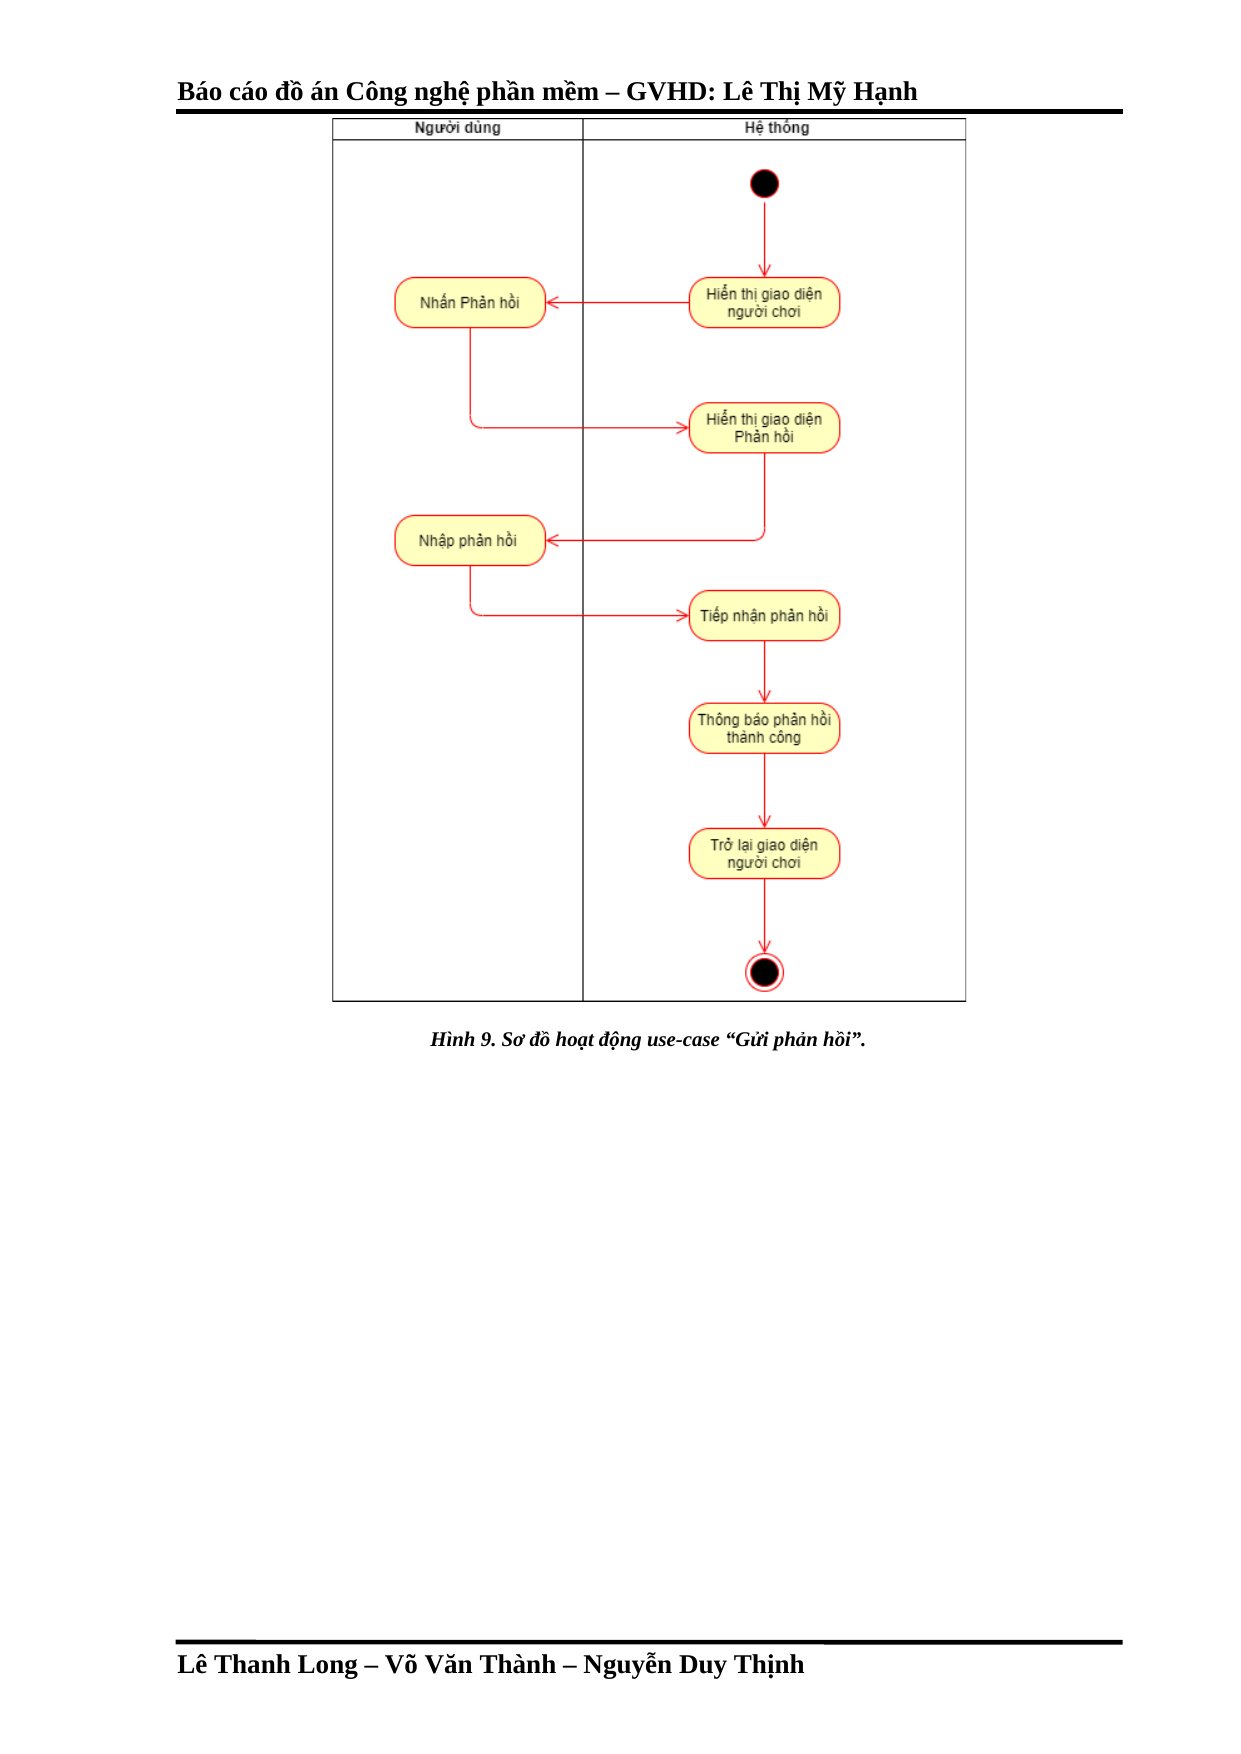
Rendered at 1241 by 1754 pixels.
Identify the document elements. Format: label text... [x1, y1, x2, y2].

text Hình 9. Sơ đồ hoạt động use-case “Gửi phản hồi”. [177, 1027, 1122, 1051]
picture [332, 118, 967, 1002]
